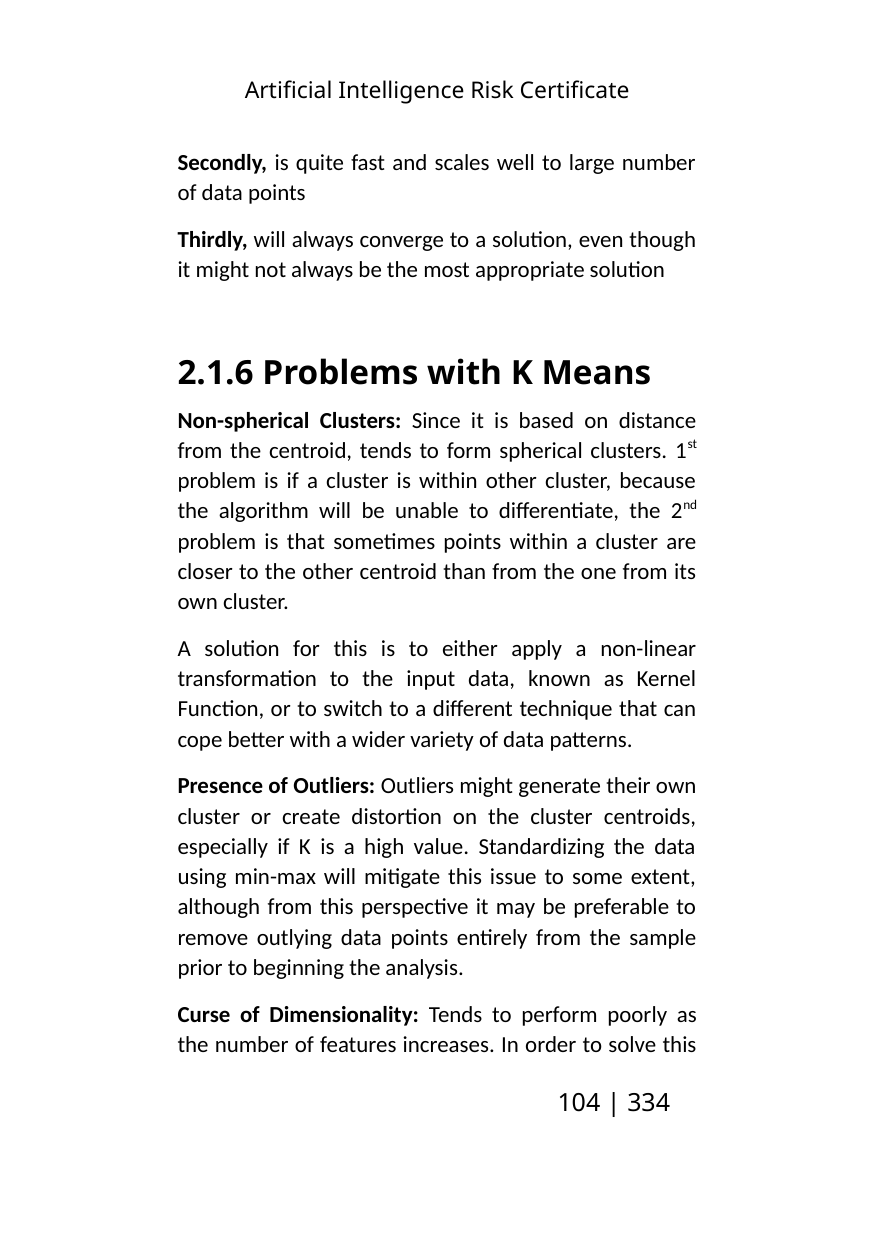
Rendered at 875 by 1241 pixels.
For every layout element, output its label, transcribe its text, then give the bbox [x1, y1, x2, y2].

text Non-spherical Clusters: Since it is based on distance from the centroid, tends to form spherical clusters. 1st problem is if a cluster is within other cluster, because the algorithm will be unable to differentiate, the 2nd problem is that sometimes points within a cluster are closer to the other centroid than from the one from its own cluster. [177, 406, 697, 615]
text A solution for this is to either apply a non-linear transformation to the input data, known as Kernel Function, or to switch to a different technique that can cope better with a wider variety of data patterns. [177, 634, 697, 753]
text Secondly, is quite fast and scales well to large number of data points [177, 148, 697, 206]
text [177, 1000, 697, 1058]
subtitle 2.1.6 Problems with K Means [177, 349, 697, 394]
text Presence of Outliers: Outliers might generate their own cluster or create distortion on the cluster centroids, especially if K is a high value. Standardizing the data using min-max will mitigate this issue to some extent, although from this perspective it may be preferable to remove outlying data points entirely from the sample prior to beginning the analysis. [177, 772, 697, 981]
text Thirdly, will always converge to a solution, even though it might not always be the most appropriate solution [177, 225, 697, 283]
